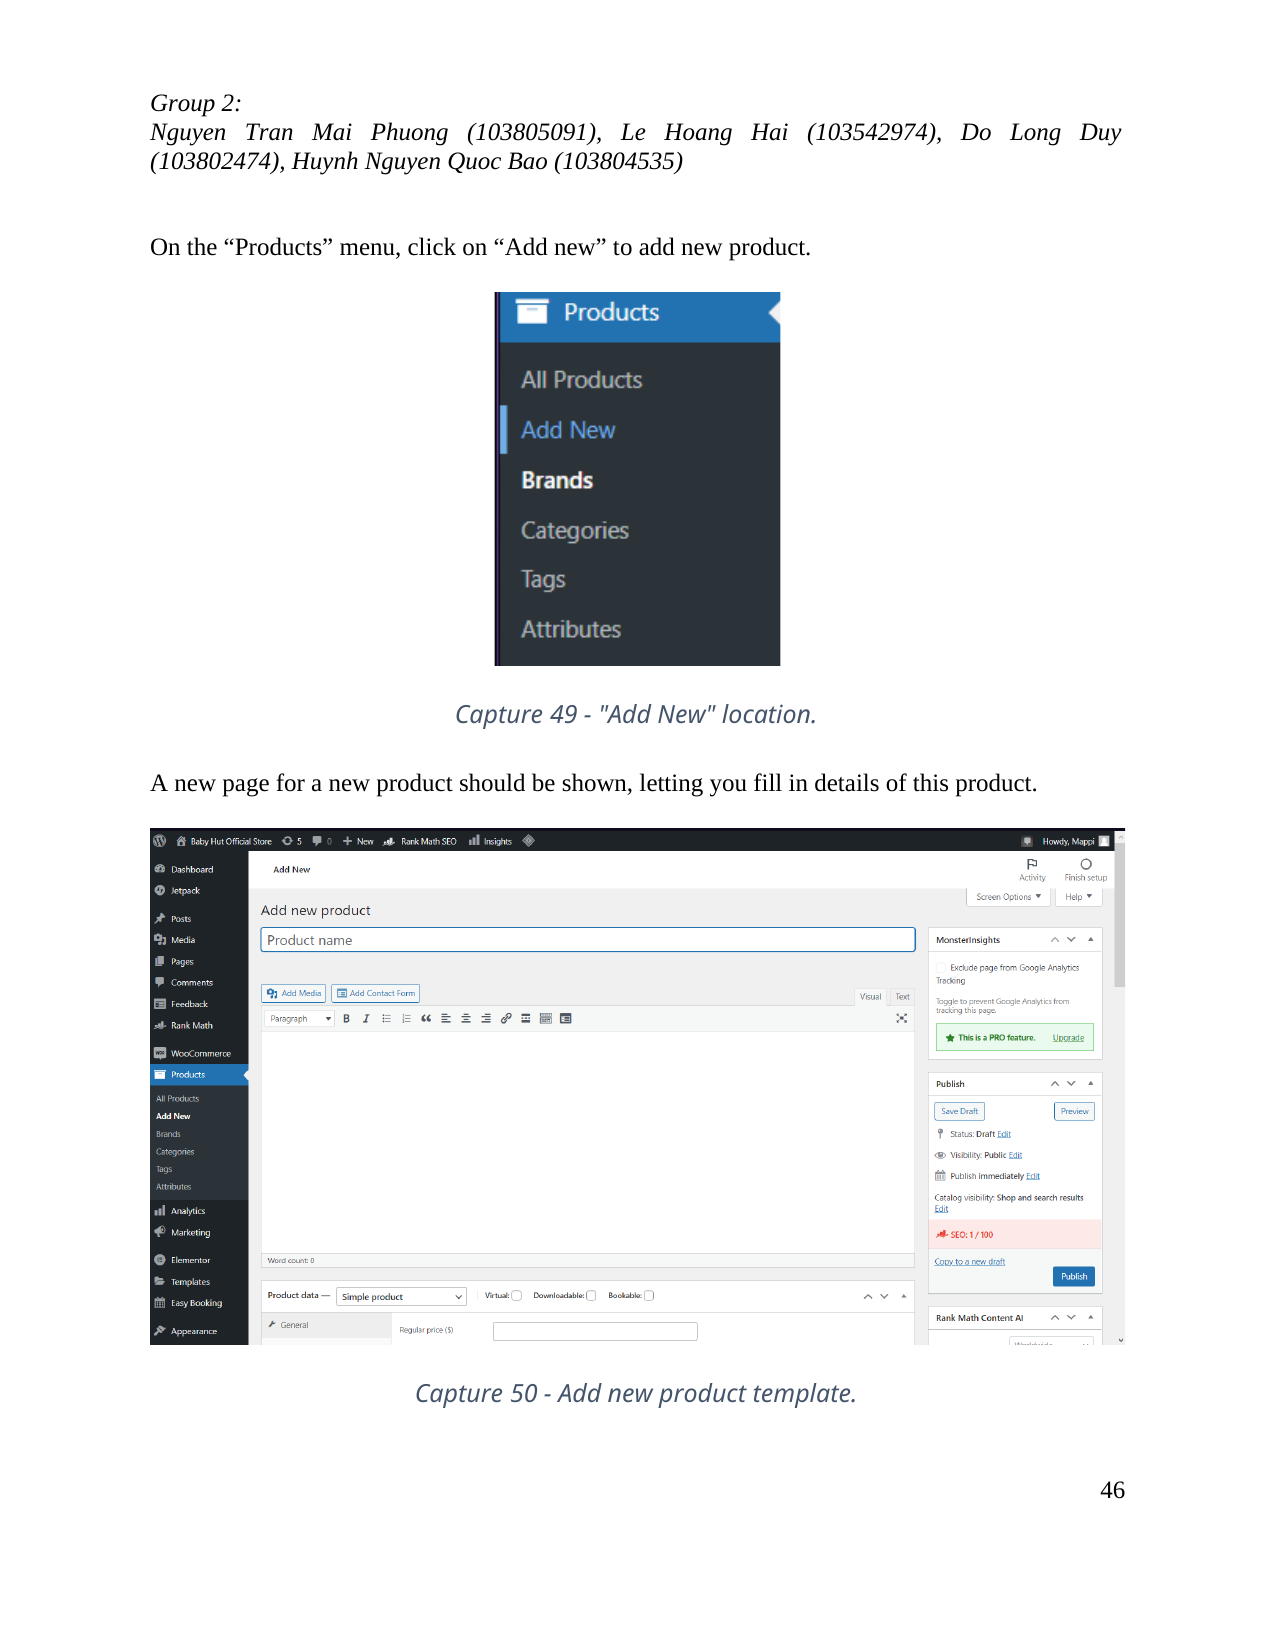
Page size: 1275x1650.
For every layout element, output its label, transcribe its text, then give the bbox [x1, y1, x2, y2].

text On the “Products” menu, click on “Add new” to add new product. [150, 232, 1125, 261]
text Capture 50 - Add new product template. [150, 1376, 1125, 1409]
text A new page for a new product should be shown, letting you fill in details of this product. [150, 768, 1125, 797]
text Capture 49 - "Add New" location. [150, 697, 1125, 731]
picture [150, 828, 1125, 1345]
picture [494, 292, 781, 666]
